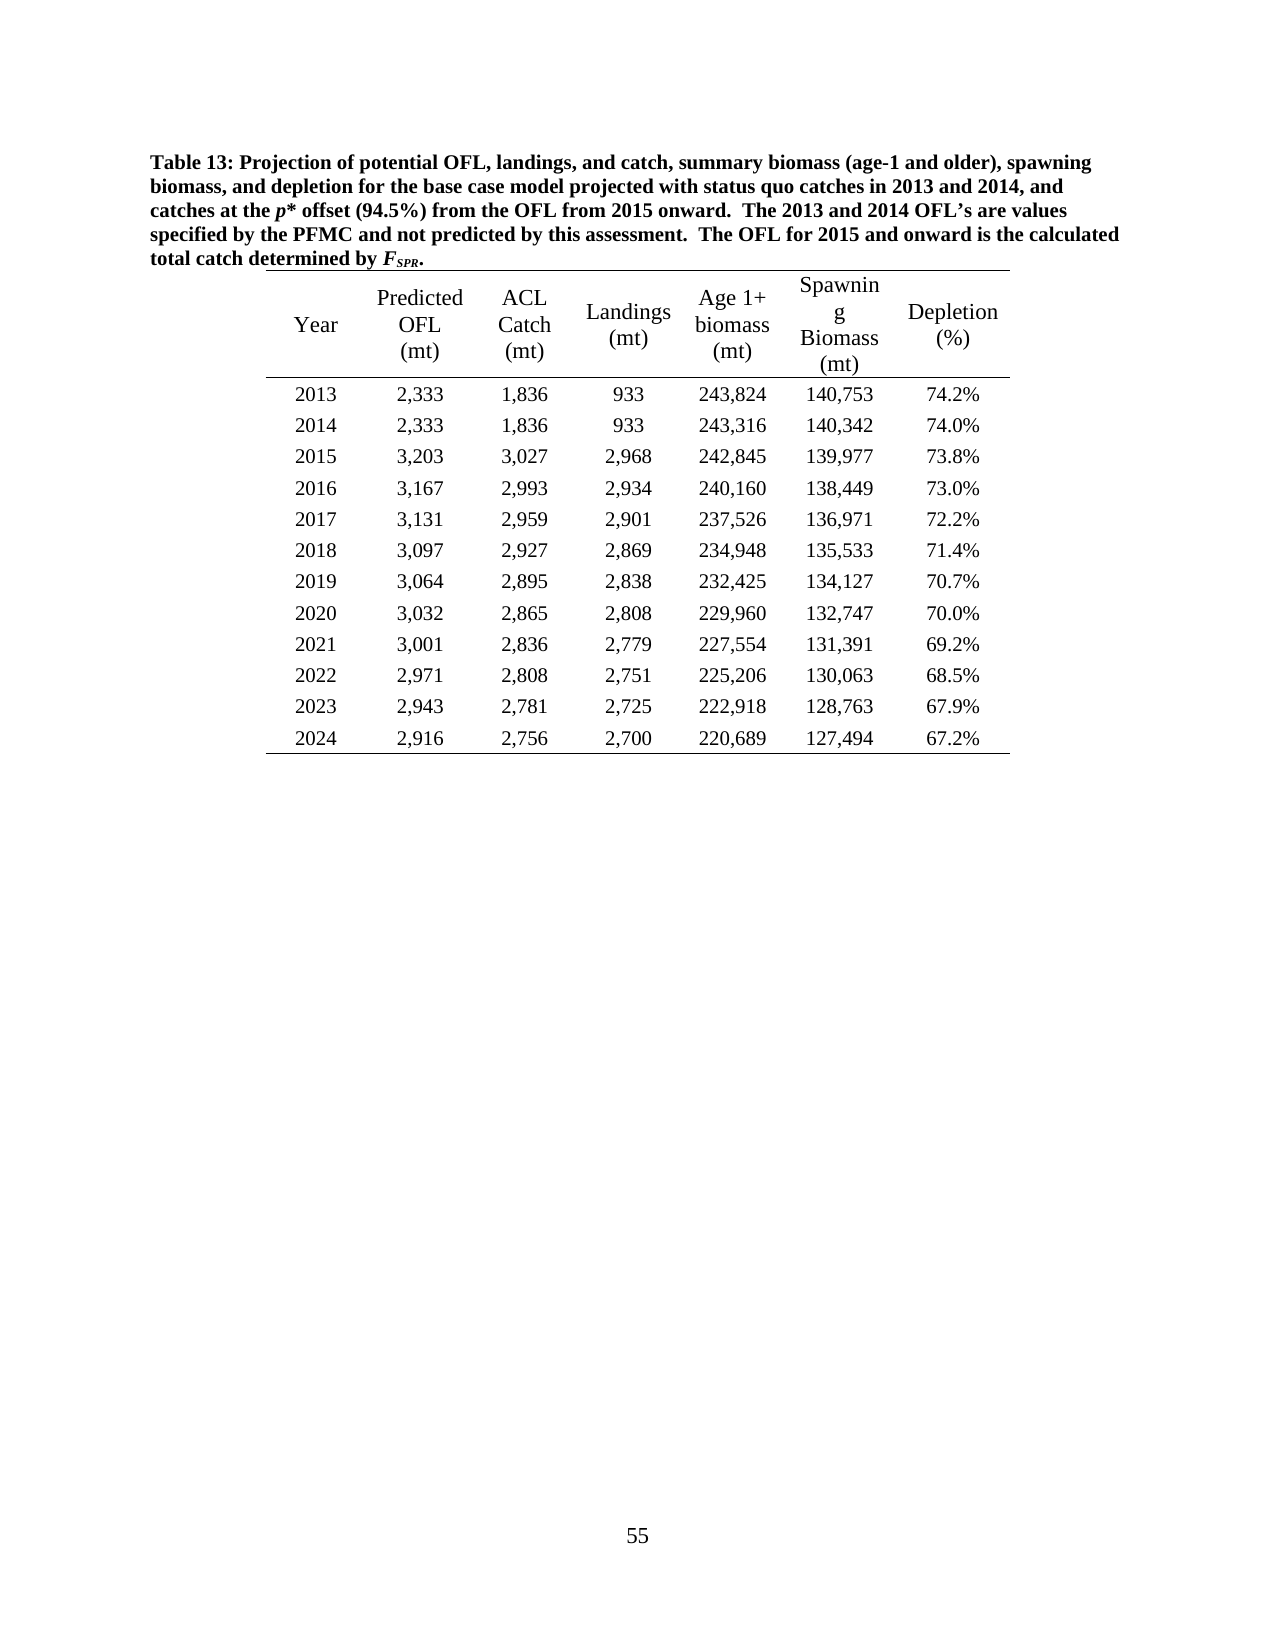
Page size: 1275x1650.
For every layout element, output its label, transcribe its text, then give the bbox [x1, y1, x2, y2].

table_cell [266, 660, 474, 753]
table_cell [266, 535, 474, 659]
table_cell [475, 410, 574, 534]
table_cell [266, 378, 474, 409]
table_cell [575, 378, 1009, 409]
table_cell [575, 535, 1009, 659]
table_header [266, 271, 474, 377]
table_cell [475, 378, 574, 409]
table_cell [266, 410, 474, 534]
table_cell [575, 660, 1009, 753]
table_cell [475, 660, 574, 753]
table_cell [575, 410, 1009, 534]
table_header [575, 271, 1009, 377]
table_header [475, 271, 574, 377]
text Table 13: Projection of potential OFL, landings, and catch, summary biomass (age-1 and older), spawning biomass, and depletion for the base case model projected with status quo catches in 2013 and 2014, and catches at the p* offset (94.5%) from the OFL from 2015 onward. The 2013 and 2014 OFL’s are values specified by the PFMC and not predicted by this assessment. The OFL for 2015 and onward is the calculated total catch determined by FSPR. [150, 150, 1125, 270]
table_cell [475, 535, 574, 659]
